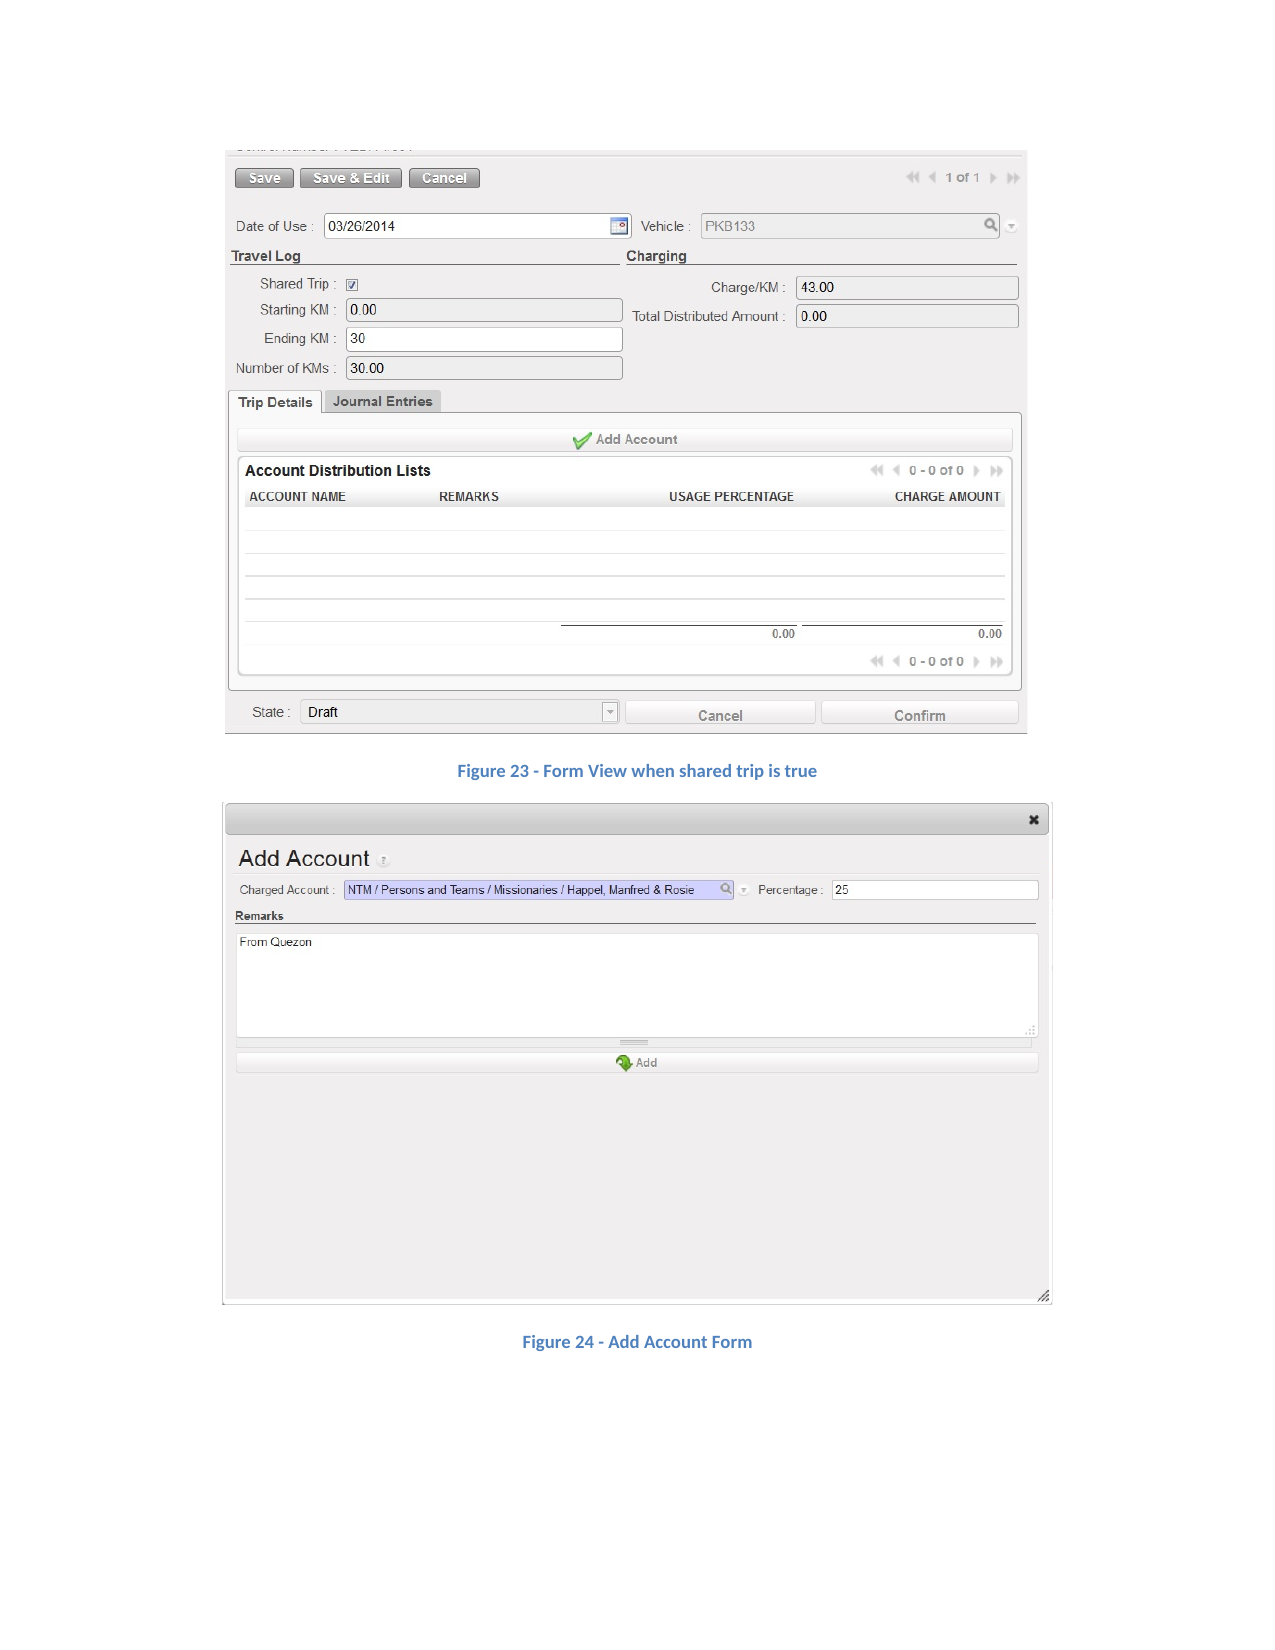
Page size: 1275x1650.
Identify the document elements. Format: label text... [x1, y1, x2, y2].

picture [222, 802, 1053, 1305]
text Figure 23 - Form View when shared trip is true [150, 759, 1125, 782]
picture [225, 150, 1028, 734]
text Figure 24 - Add Account Form [150, 1330, 1125, 1353]
